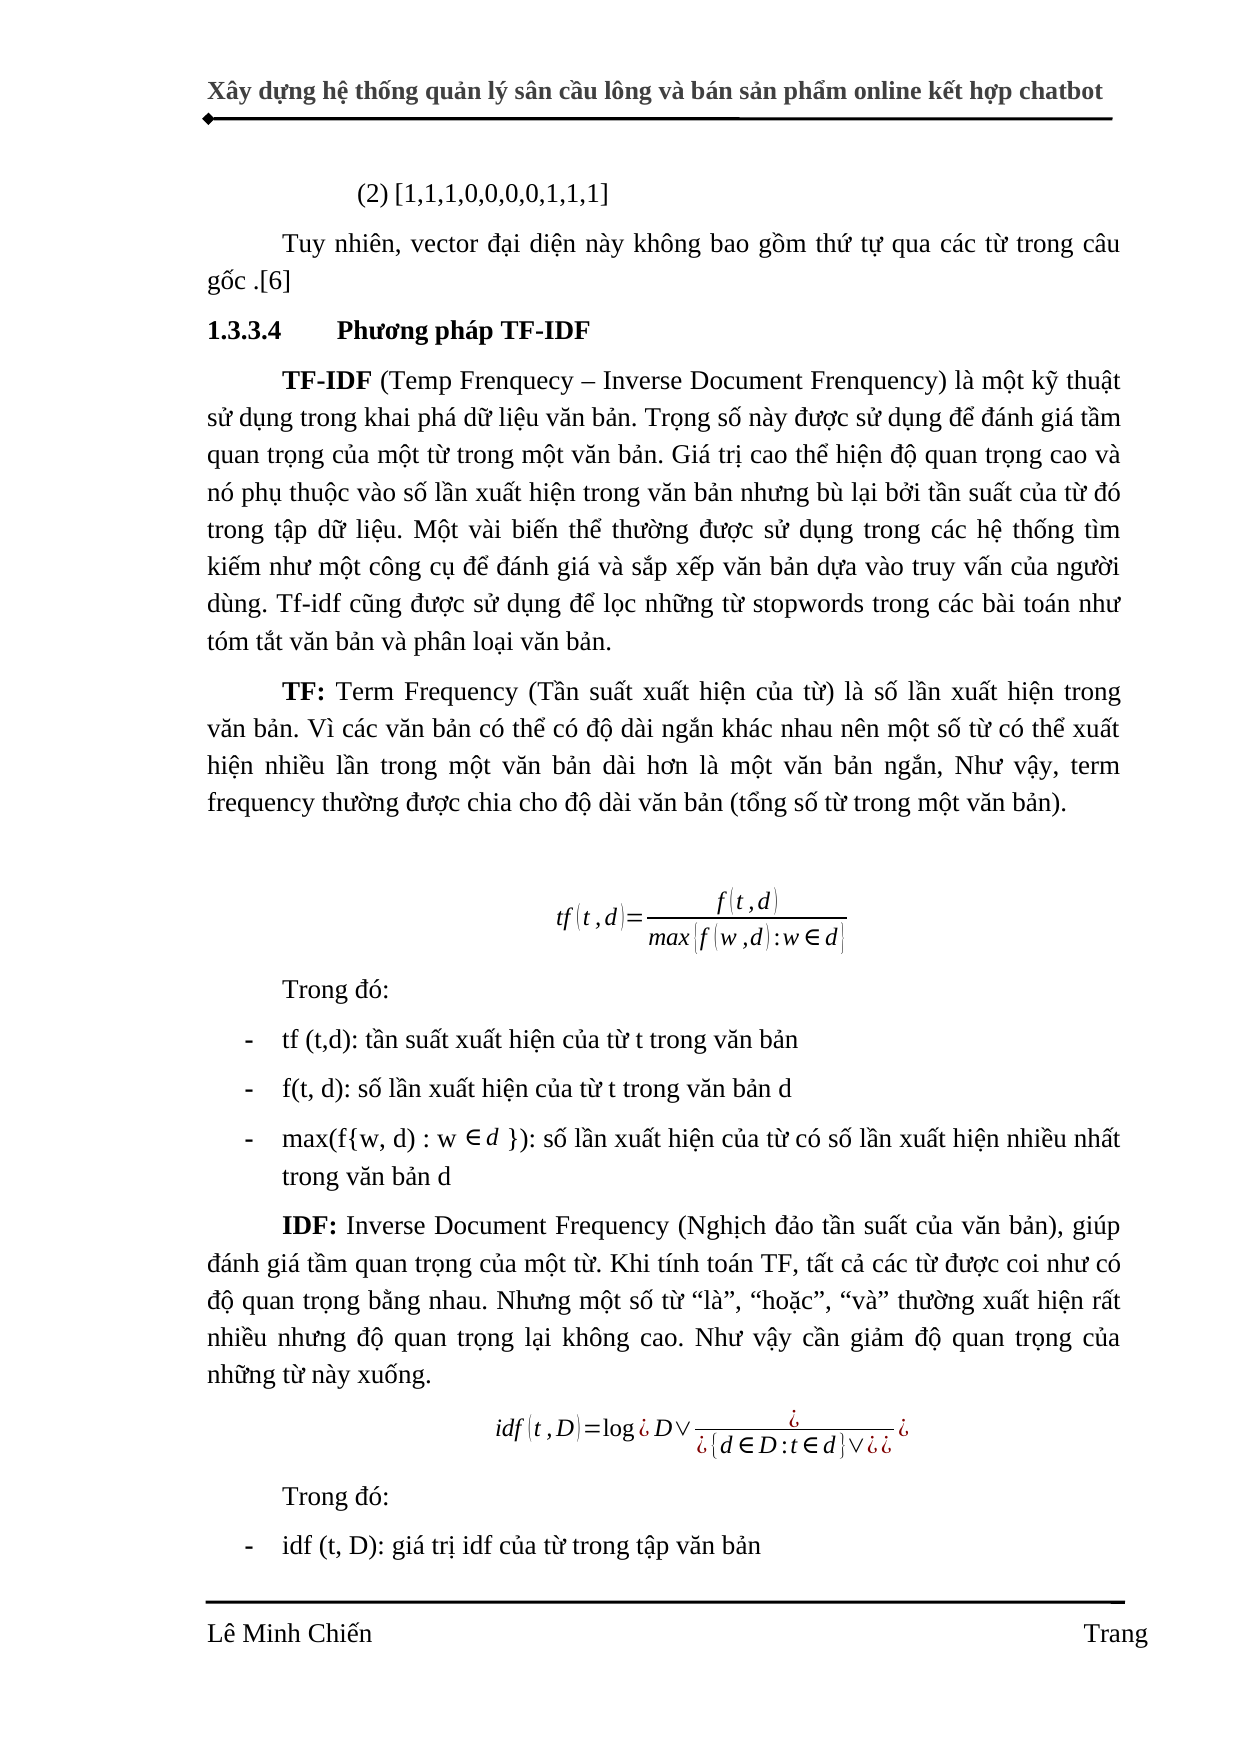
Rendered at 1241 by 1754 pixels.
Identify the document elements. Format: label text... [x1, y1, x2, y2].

list tf (t,d): tần suất xuất hiện của từ t trong văn bản [244, 1023, 1122, 1054]
list max(f{w, d) : w }): số lần xuất hiện của từ có số lần xuất hiện nhiều nhất trong văn bản d [244, 1122, 1122, 1191]
text IDF: Inverse Document Frequency (Nghịch đảo tần suất của văn bản), giúp đánh giá tầm quan trọng của một từ. Khi tính toán TF, tất cả các từ được coi như có độ quan trọng bằng nhau. Nhưng một số từ “là”, “hoặc”, “và” thường xuất hiện rất nhiều nhưng độ quan trọng lại không cao. Như vậy cần giảm độ quan trọng của những từ này xuống. [207, 1209, 1122, 1390]
list [1,1,1,0,0,0,0,1,1,1] [357, 177, 1122, 208]
list idf (t, D): giá trị idf của từ trong tập văn bản [244, 1529, 1122, 1561]
text Tuy nhiên, vector đại diện này không bao gồm thứ tự qua các từ trong câu gốc .[6] [207, 227, 1122, 295]
text TF: Term Frequency (Tần suất xuất hiện của từ) là số lần xuất hiện trong văn bản. Vì các văn bản có thể có độ dài ngắn khác nhau nên một số từ có thể xuất hiện nhiều lần trong một văn bản dài hơn là một văn bản ngắn, Như vậy, term frequency thường được chia cho độ dài văn bản (tổng số từ trong một văn bản). [207, 675, 1122, 818]
text Phương pháp TF-IDF [207, 314, 1122, 345]
text Trong đó: [282, 973, 1122, 1004]
list f(t, d): số lần xuất hiện của từ t trong văn bản d [244, 1072, 1122, 1104]
text Trong đó: [207, 1479, 1122, 1511]
text TF-IDF (Temp Frenquecy – Inverse Document Frenquency) là một kỹ thuật sử dụng trong khai phá dữ liệu văn bản. Trọng số này được sử dụng để đánh giá tầm quan trọng của một từ trong một văn bản. Giá trị cao thể hiện độ quan trọng cao và nó phụ thuộc vào số lần xuất hiện trong văn bản nhưng bù lại bởi tần suất của từ đó trong tập dữ liệu. Một vài biến thể thường được sử dụng trong các hệ thống tìm kiếm như một công cụ để đánh giá và sắp xếp văn bản dựa vào truy vấn của người dùng. Tf-idf cũng được sử dụng để lọc những từ stopwords trong các bài toán như tóm tắt văn bản và phân loại văn bản. [207, 364, 1122, 656]
